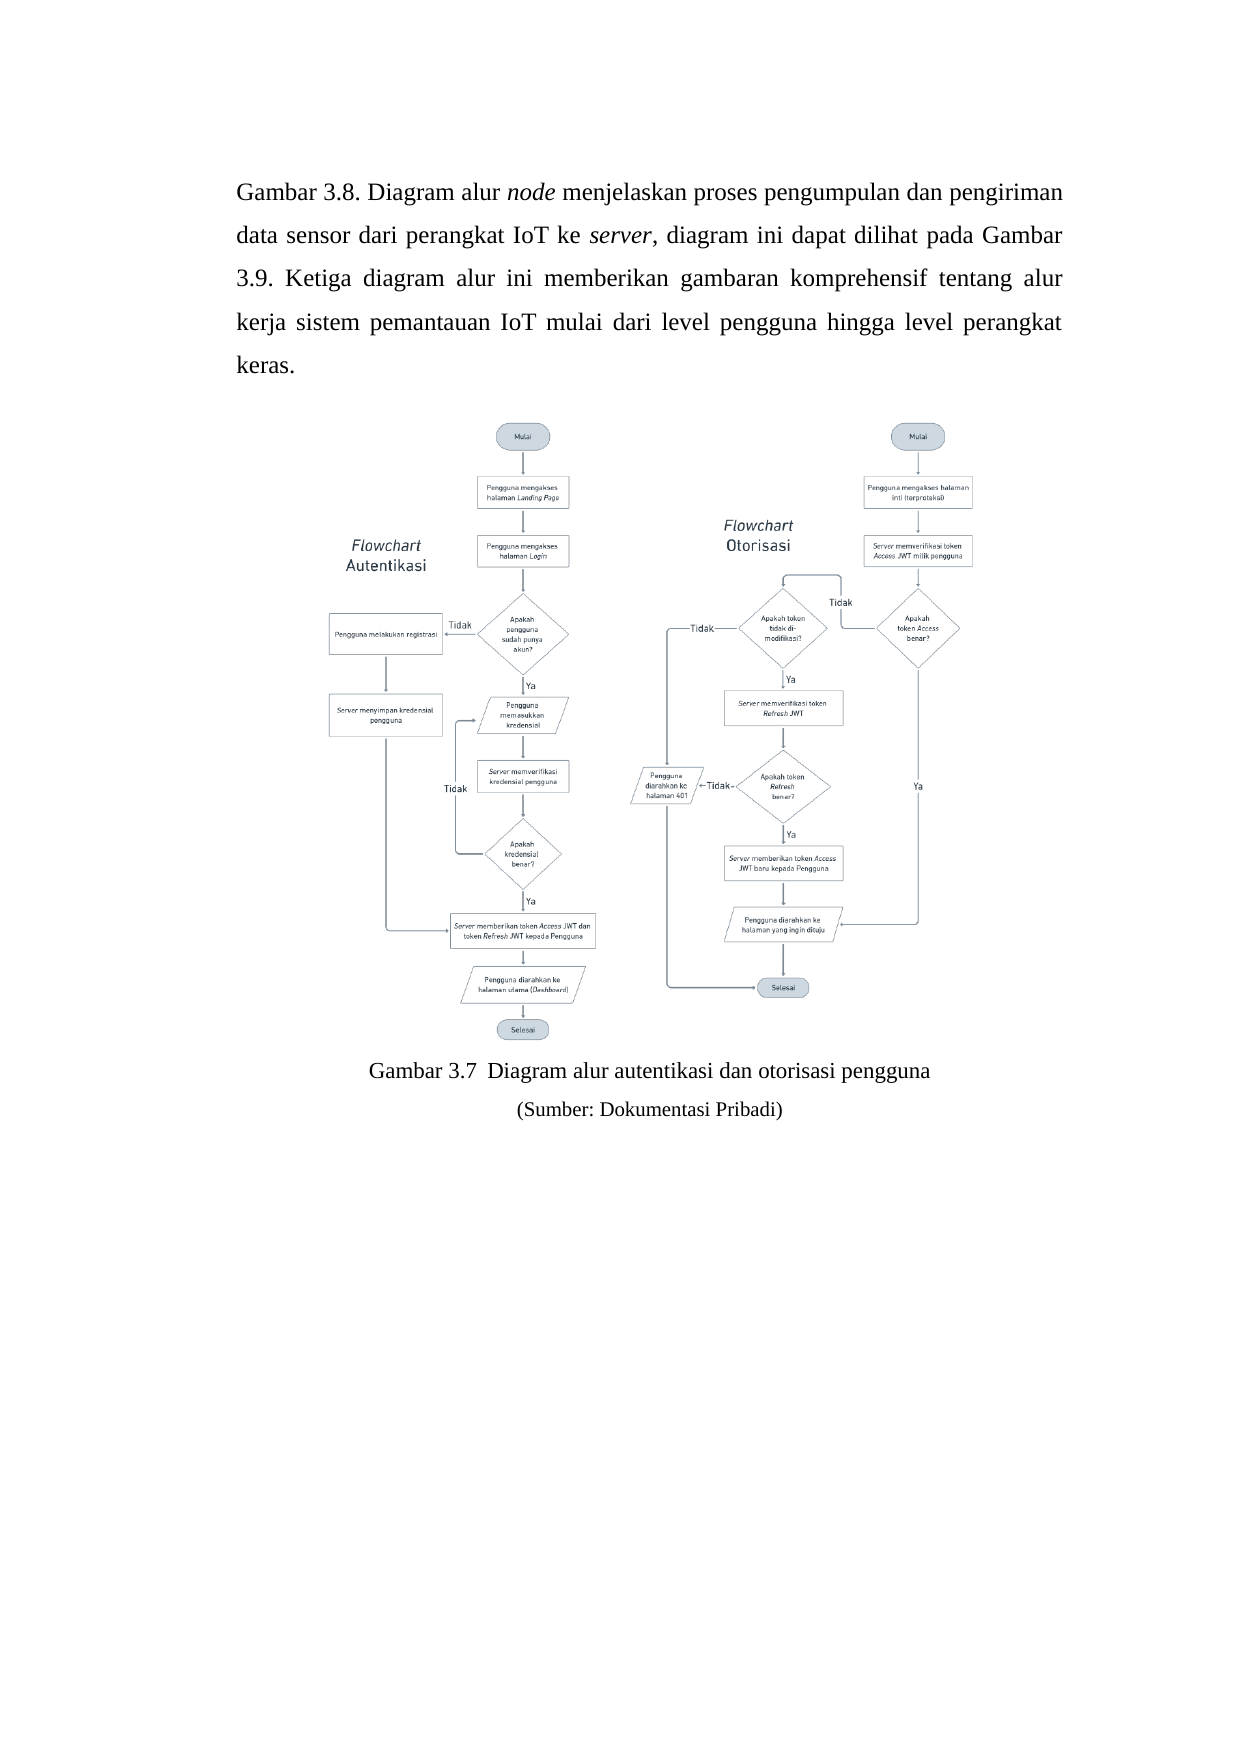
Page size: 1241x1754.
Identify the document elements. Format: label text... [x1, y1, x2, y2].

text (Sumber: Dokumentasi Pribadi) [236, 1097, 1063, 1121]
text Diagram alur autentikasi dan otorisasi pengguna [236, 1057, 1063, 1084]
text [236, 177, 1063, 378]
picture [325, 417, 975, 1044]
